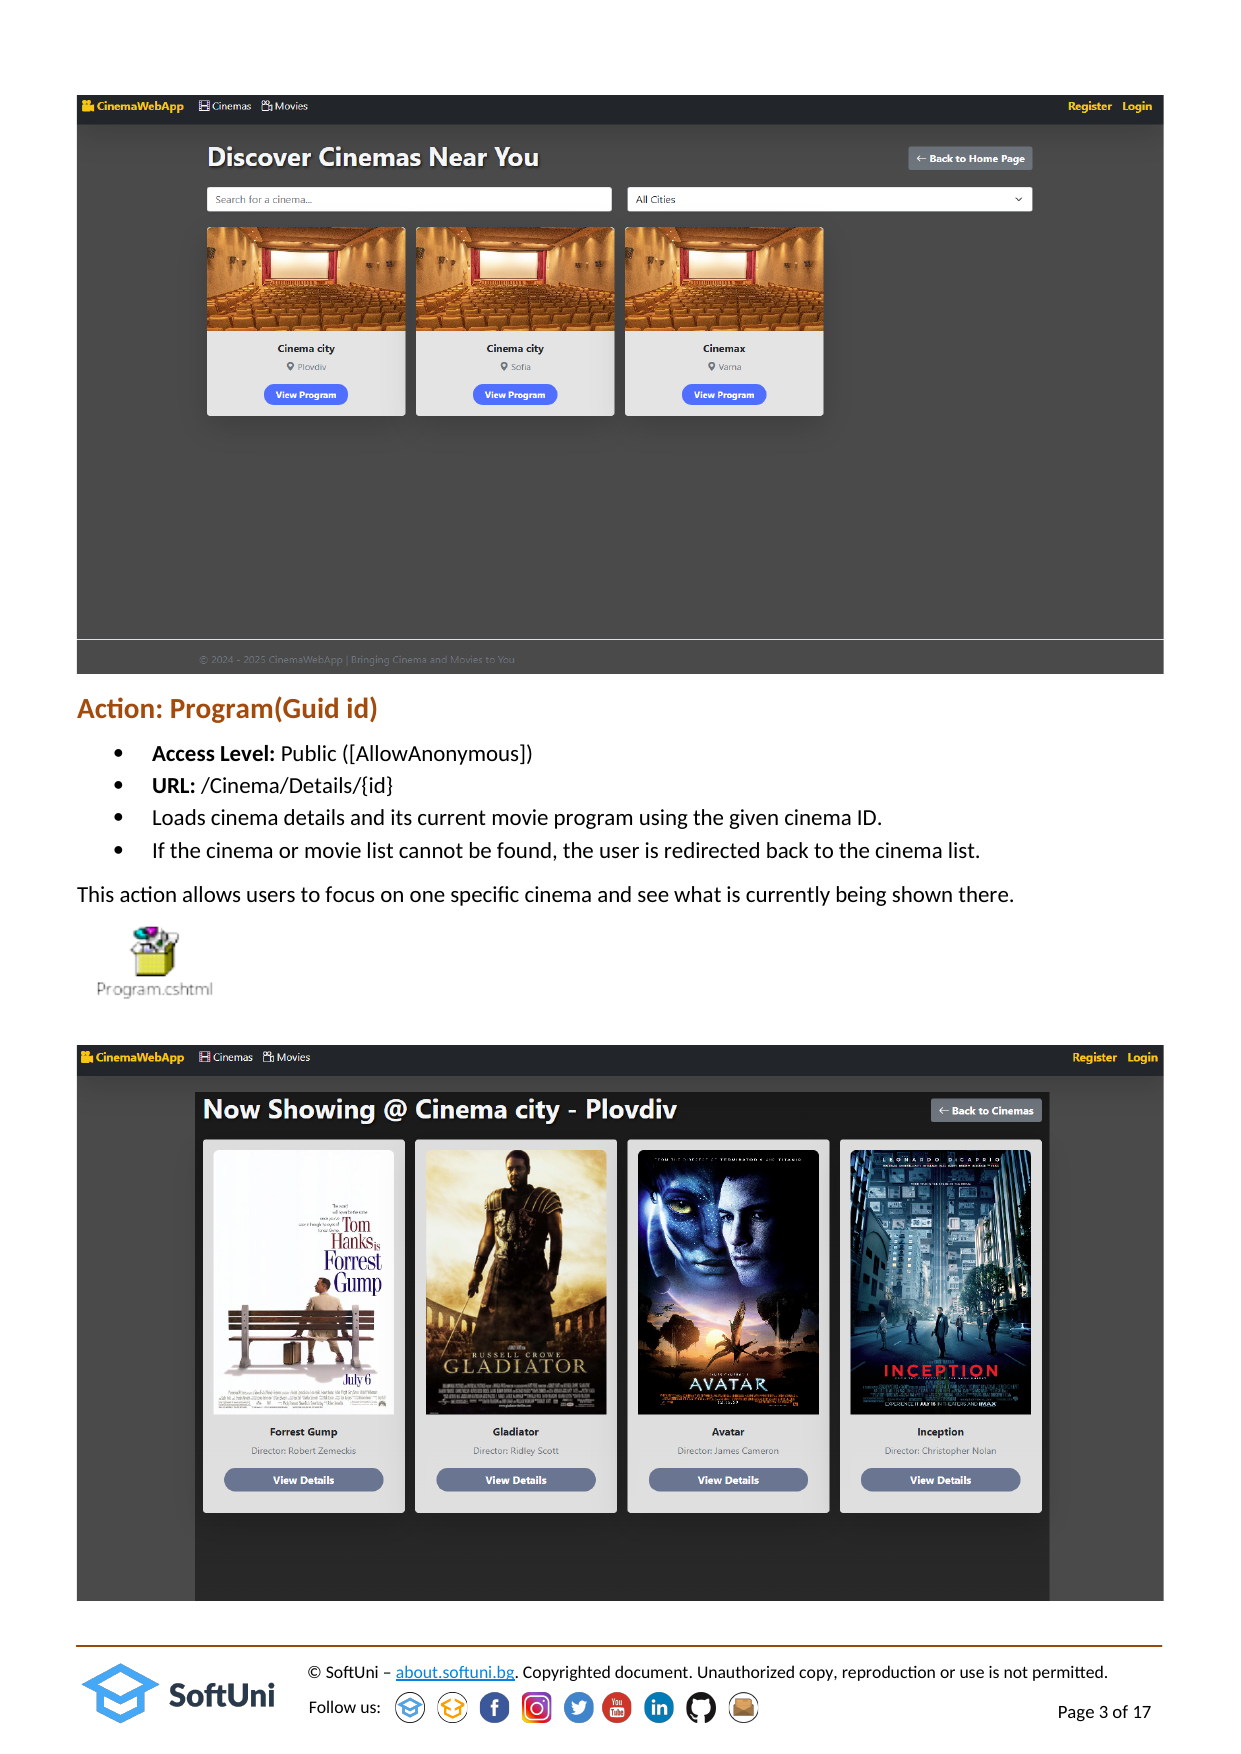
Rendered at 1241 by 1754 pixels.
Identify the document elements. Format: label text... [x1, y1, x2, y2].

list Loads cinema details and its current movie program using the given cinema ID. [114, 803, 1163, 832]
picture [395, 1692, 425, 1723]
picture [522, 1692, 552, 1723]
picture [686, 1692, 716, 1723]
picture [644, 1714, 653, 1723]
picture [665, 1714, 674, 1723]
picture [665, 1692, 674, 1701]
text This action allows users to focus on one specific cinema and see what is currently being shown there. [77, 880, 1163, 908]
picture [644, 1692, 653, 1701]
picture [76, 95, 1164, 674]
list URL: /Cinema/Details/{id} [114, 771, 1163, 799]
picture [658, 1705, 667, 1714]
list Access Level: Public ([AllowAnonymous]) [114, 739, 1163, 767]
picture [602, 1692, 632, 1723]
picture [564, 1692, 594, 1723]
subtitle Action: Program(Guid id) [77, 690, 1163, 726]
picture [437, 1692, 468, 1723]
list If the cinema or movie list cannot be found, the user is redirected back to the cinema list. [114, 836, 1163, 864]
picture [728, 1692, 759, 1723]
picture [75, 1658, 281, 1729]
picture [76, 1045, 1164, 1601]
picture [479, 1692, 510, 1723]
